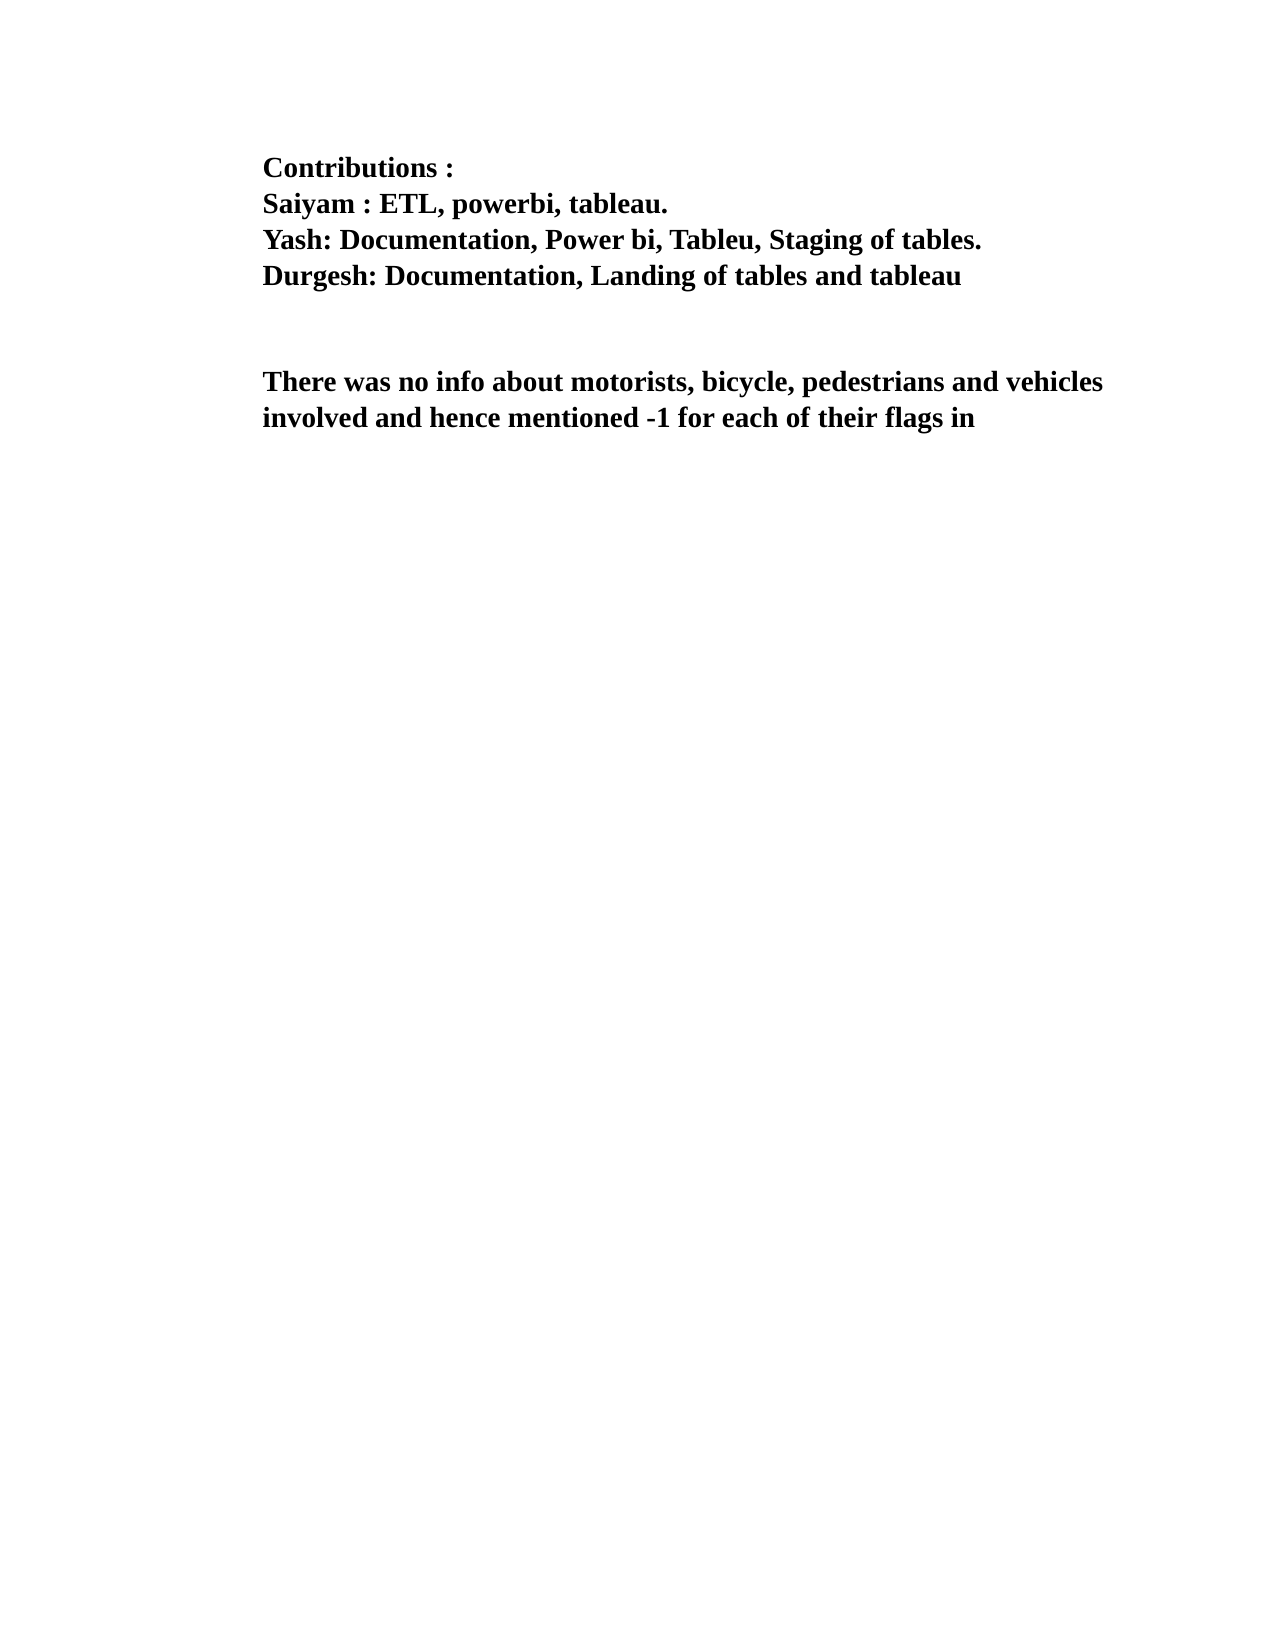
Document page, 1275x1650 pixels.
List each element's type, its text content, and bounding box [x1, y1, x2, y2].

list Saiyam : ETL, powerbi, tableau. [262, 186, 1125, 220]
list Durgesh: Documentation, Landing of tables and tableau [262, 258, 1125, 292]
list There was no info about motorists, bicycle, pedestrians and vehicles involved and hence mentioned -1 for each of their flags in [262, 364, 1125, 434]
list Yash: Documentation, Power bi, Tableu, Staging of tables. [262, 222, 1125, 256]
list Contributions : [262, 150, 1125, 183]
